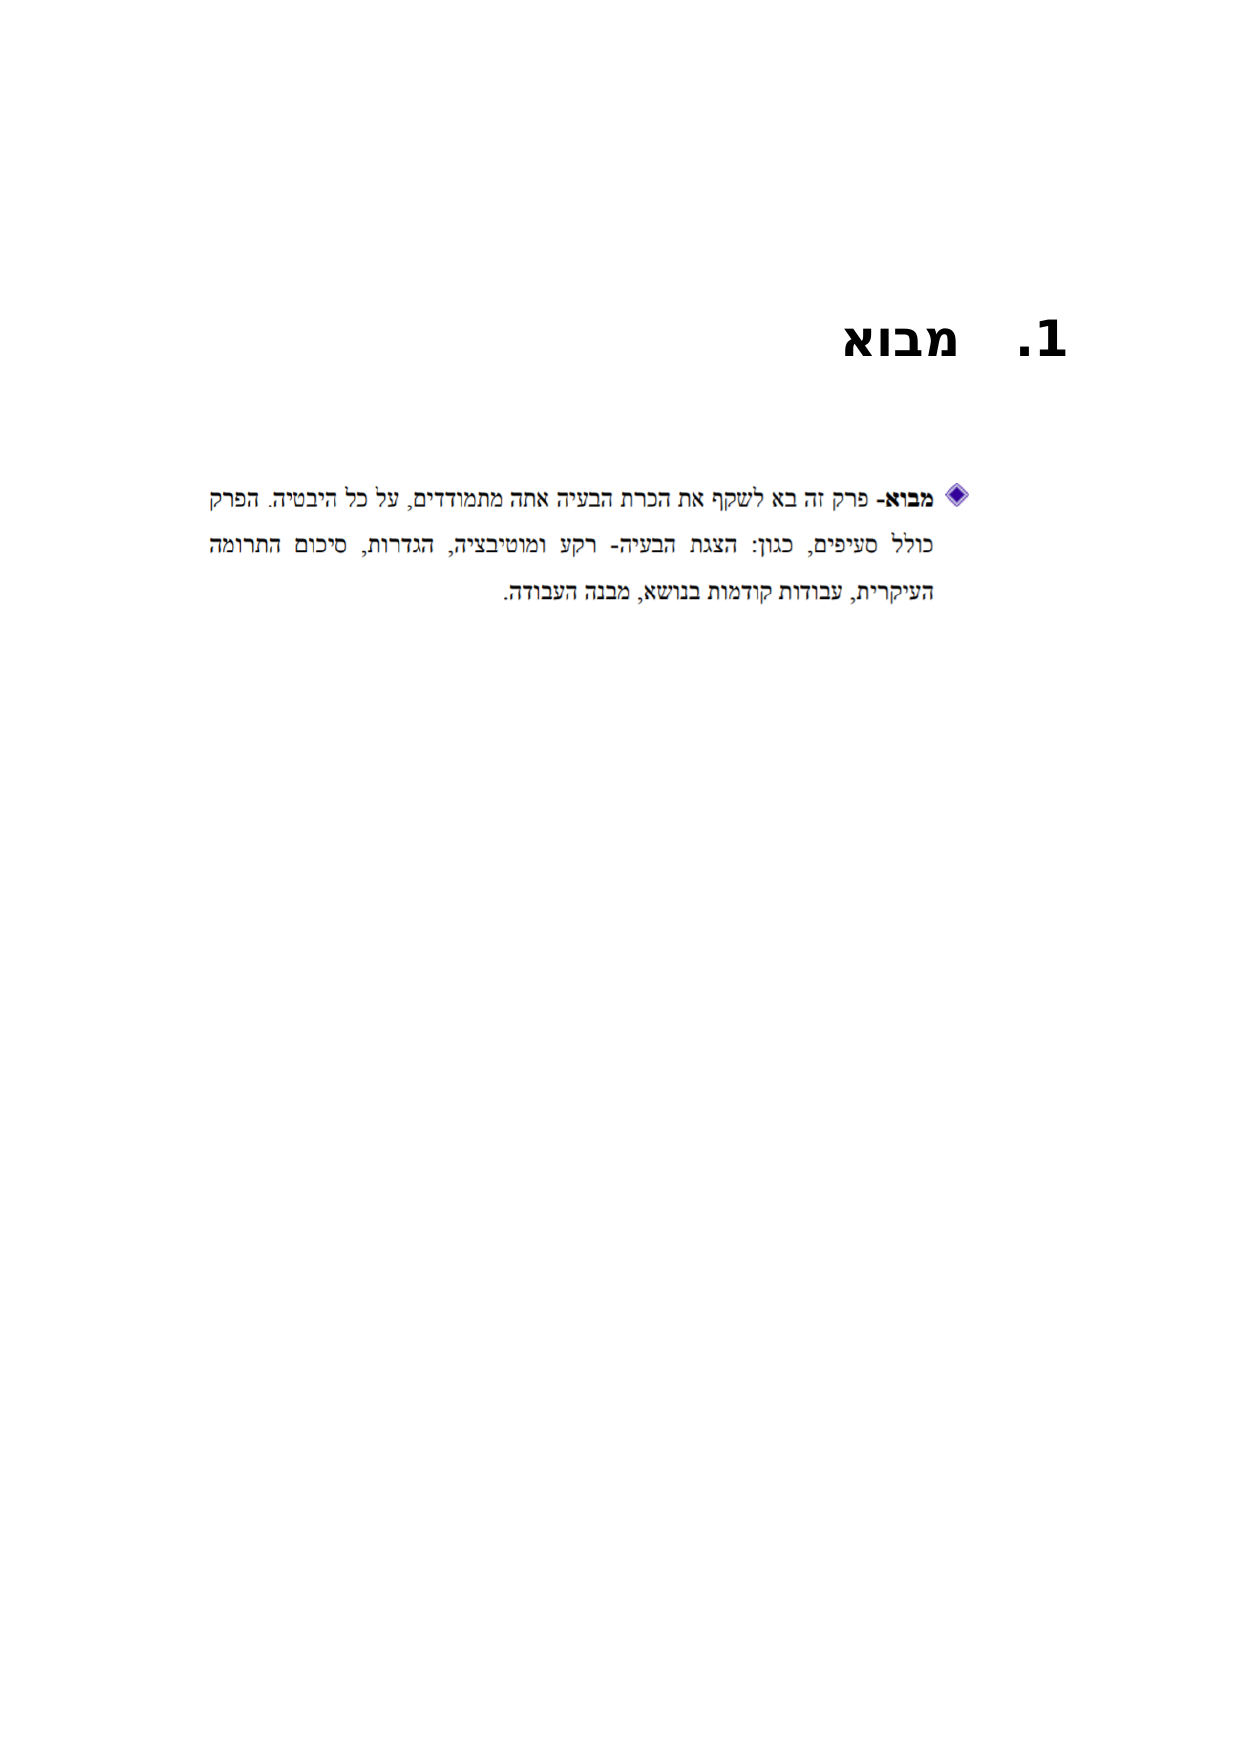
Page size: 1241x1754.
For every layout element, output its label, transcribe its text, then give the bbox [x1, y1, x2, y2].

picture [187, 463, 1053, 616]
list מבוא [187, 310, 1015, 368]
